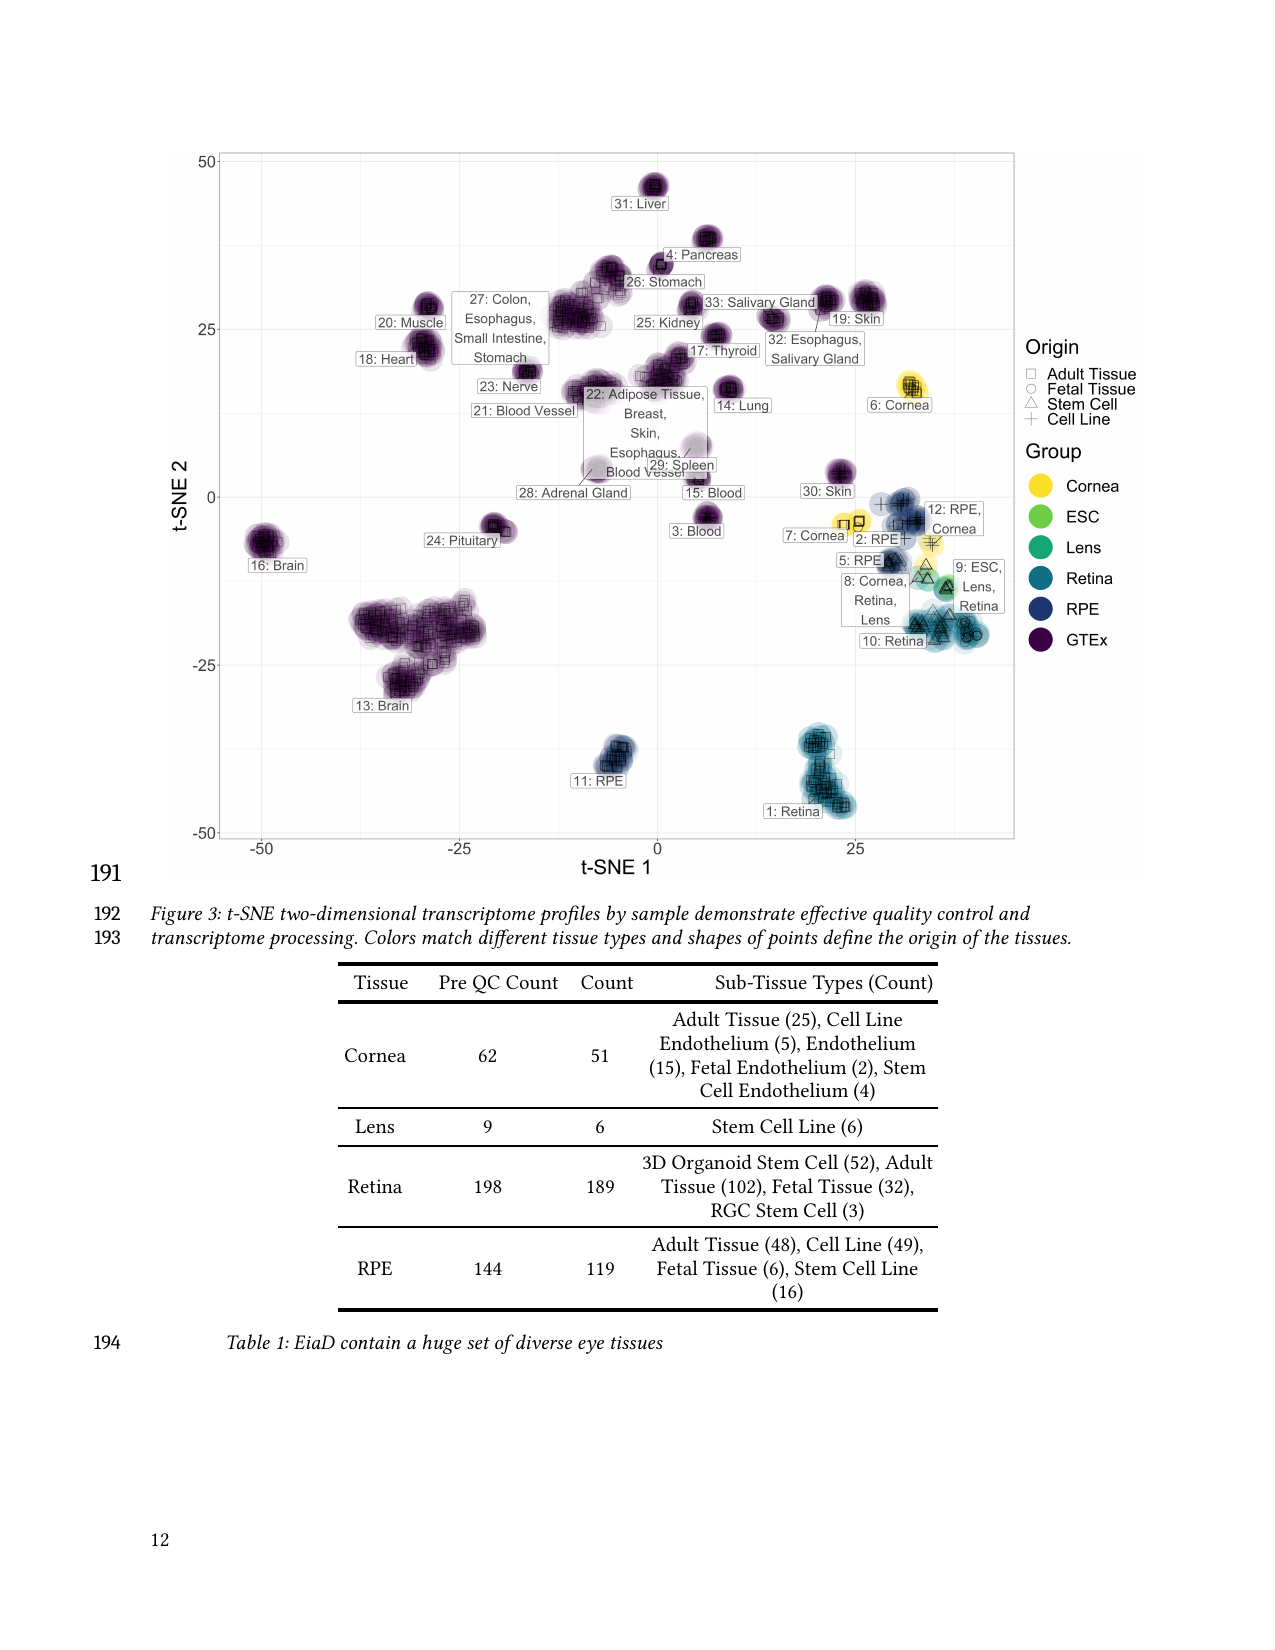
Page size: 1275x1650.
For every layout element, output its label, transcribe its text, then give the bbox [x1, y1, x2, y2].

table_cell Cornea [338, 1004, 412, 1107]
table_header Pre QC Count [413, 966, 562, 999]
table_header Sub-Tissue Types (Count) [638, 966, 937, 999]
table_cell 9 [413, 1109, 562, 1144]
table_header Count [563, 966, 637, 999]
table_cell Adult Tissue (25), Cell Line Endothelium (5), Endothelium (15), Fetal Endothelium (2), Stem Cell Endothelium (4) [638, 1004, 937, 1107]
table_cell Lens [338, 1109, 412, 1144]
picture [168, 150, 1144, 882]
table_cell 119 [563, 1228, 637, 1308]
table_cell 6 [563, 1109, 637, 1144]
table_cell Stem Cell Line (6) [638, 1109, 937, 1144]
table_cell 51 [563, 1004, 637, 1107]
table_cell Retina [338, 1147, 412, 1226]
table_cell 144 [413, 1228, 562, 1308]
text Figure 3: t-SNE two-dimensional transcriptome profiles by sample demonstrate effective quality control and transcriptome processing. Colors match different tissue types and shapes of points define the origin of the tissues. [150, 902, 1125, 949]
table_cell Adult Tissue (48), Cell Line (49), Fetal Tissue (6), Stem Cell Line (16) [638, 1228, 937, 1308]
table_cell 198 [413, 1147, 562, 1226]
table_cell 3D Organoid Stem Cell (52), Adult Tissue (102), Fetal Tissue (32), RGC Stem Cell (3) [638, 1147, 937, 1226]
table_cell 62 [413, 1004, 562, 1107]
table_header Tissue [338, 966, 412, 999]
table_cell 189 [563, 1147, 637, 1226]
table_cell RPE [338, 1228, 412, 1308]
text Table 1: EiaD contain a huge set of diverse eye tissues [150, 1331, 1125, 1354]
